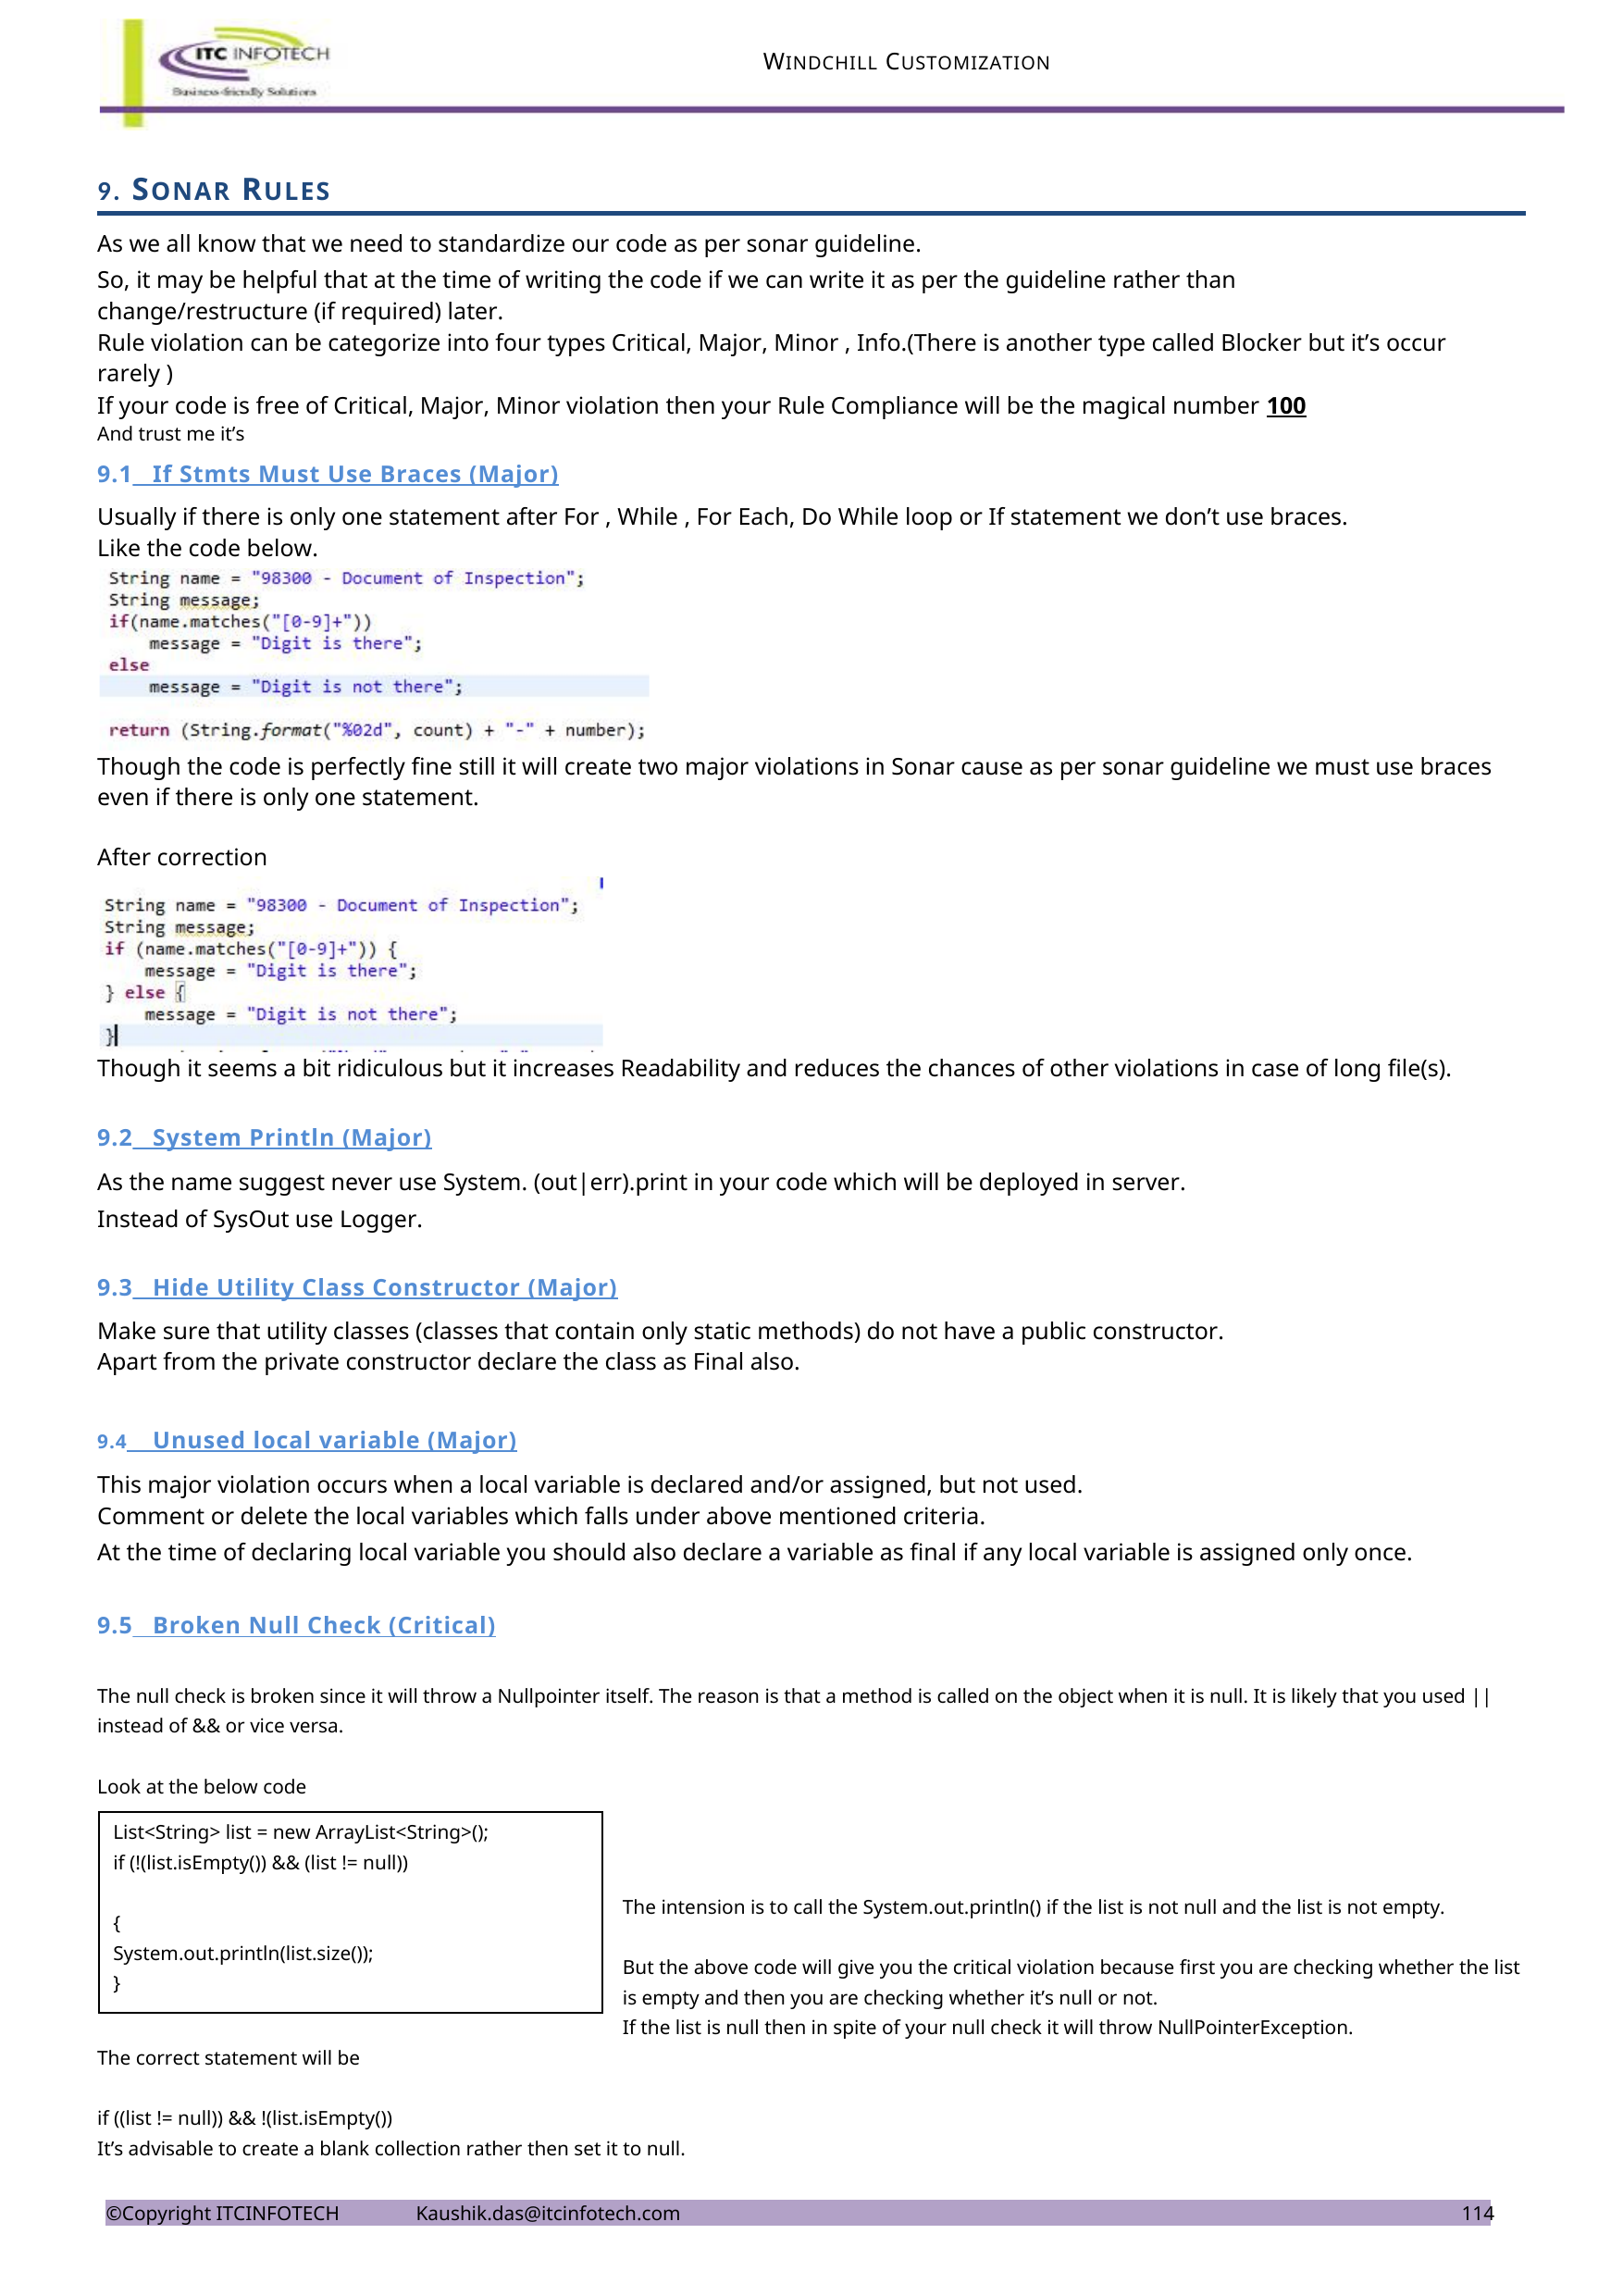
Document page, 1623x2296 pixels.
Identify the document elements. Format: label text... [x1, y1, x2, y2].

text The intension is to call the System.out.println() if the list is not null and the list is not empty. [603, 1893, 1526, 1919]
subtitle If Stmts Must Use Braces (Major) [97, 457, 1526, 489]
text Make sure that utility classes (classes that contain only static methods) do not have a public constructor. [97, 1314, 1526, 1346]
text Though it seems a bit ridiculous but it increases Readability and reduces the chances of other violations in case of long file(s). [97, 1052, 1506, 1083]
subtitle System Println (Major) [97, 1121, 1526, 1152]
text So, it may be helpful that at the time of writing the code if we can write it as per the guideline rather than change/restructure (if required) later. [97, 264, 1414, 326]
subtitle Broken Null Check (Critical) [97, 1609, 1526, 1641]
text If your code is free of Critical, Major, Minor violation then your Rule Compliance will be the magical number 100 [97, 389, 1485, 420]
text This major violation occurs when a local variable is declared and/or assigned, but not used. [97, 1469, 1526, 1500]
text Rule violation can be categorize into four types Critical, Major, Minor , Info.(There is another type called Blocker but it’s occur rarely ) [97, 326, 1526, 388]
text After correction [97, 840, 1526, 872]
text Apart from the private constructor declare the class as Final also. [97, 1346, 1526, 1377]
text if ((list != null)) && !(list.isEmpty()) [97, 2104, 1526, 2131]
subtitle Hide Utility Class Constructor (Major) [97, 1272, 1526, 1303]
text Though the code is perfectly fine still it will create two major violations in Sonar cause as per sonar guideline we must use braces even if there is only one statement. [97, 750, 1520, 813]
text If the list is null then in spite of your null check it will throw NullPointerException. [97, 2015, 1526, 2041]
subtitle Sonar Rules [97, 168, 1526, 211]
text The null check is broken since it will throw a Nullpointer itself. The reason is that a method is called on the object when it is null. It is likely that you used || instead of && or vice versa. [97, 1682, 1526, 1739]
text Instead of SysOut use Logger. [97, 1202, 1526, 1234]
text Look at the below code [97, 1773, 1526, 1799]
subtitle Unused local variable (Major) [97, 1423, 1526, 1455]
text Usually if there is only one statement after For , While , For Each, Do While loop or If statement we don’t use braces. [97, 501, 1491, 531]
text Comment or delete the local variables which falls under above mentioned criteria. [97, 1500, 1526, 1532]
text As the name suggest never use System. (out|err).print in your code which will be deployed in server. [97, 1166, 1526, 1198]
text The correct statement will be [97, 2044, 1526, 2071]
text And trust me it’s [97, 420, 1485, 446]
picture [99, 568, 650, 750]
text It’s advisable to create a blank collection rather then set it to null. [97, 2135, 1526, 2161]
picture [99, 19, 1565, 130]
text At the time of declaring local variable you should also declare a variable as final if any local variable is assigned only once. [97, 1536, 1433, 1568]
text Like the code below. [97, 532, 1526, 564]
text As we all know that we need to standardize our code as per sonar guideline. [97, 227, 1526, 258]
picture [99, 876, 603, 1052]
text But the above code will give you the critical violation because first you are checking whether the list is empty and then you are checking whether it’s null or not. [603, 1954, 1526, 2010]
